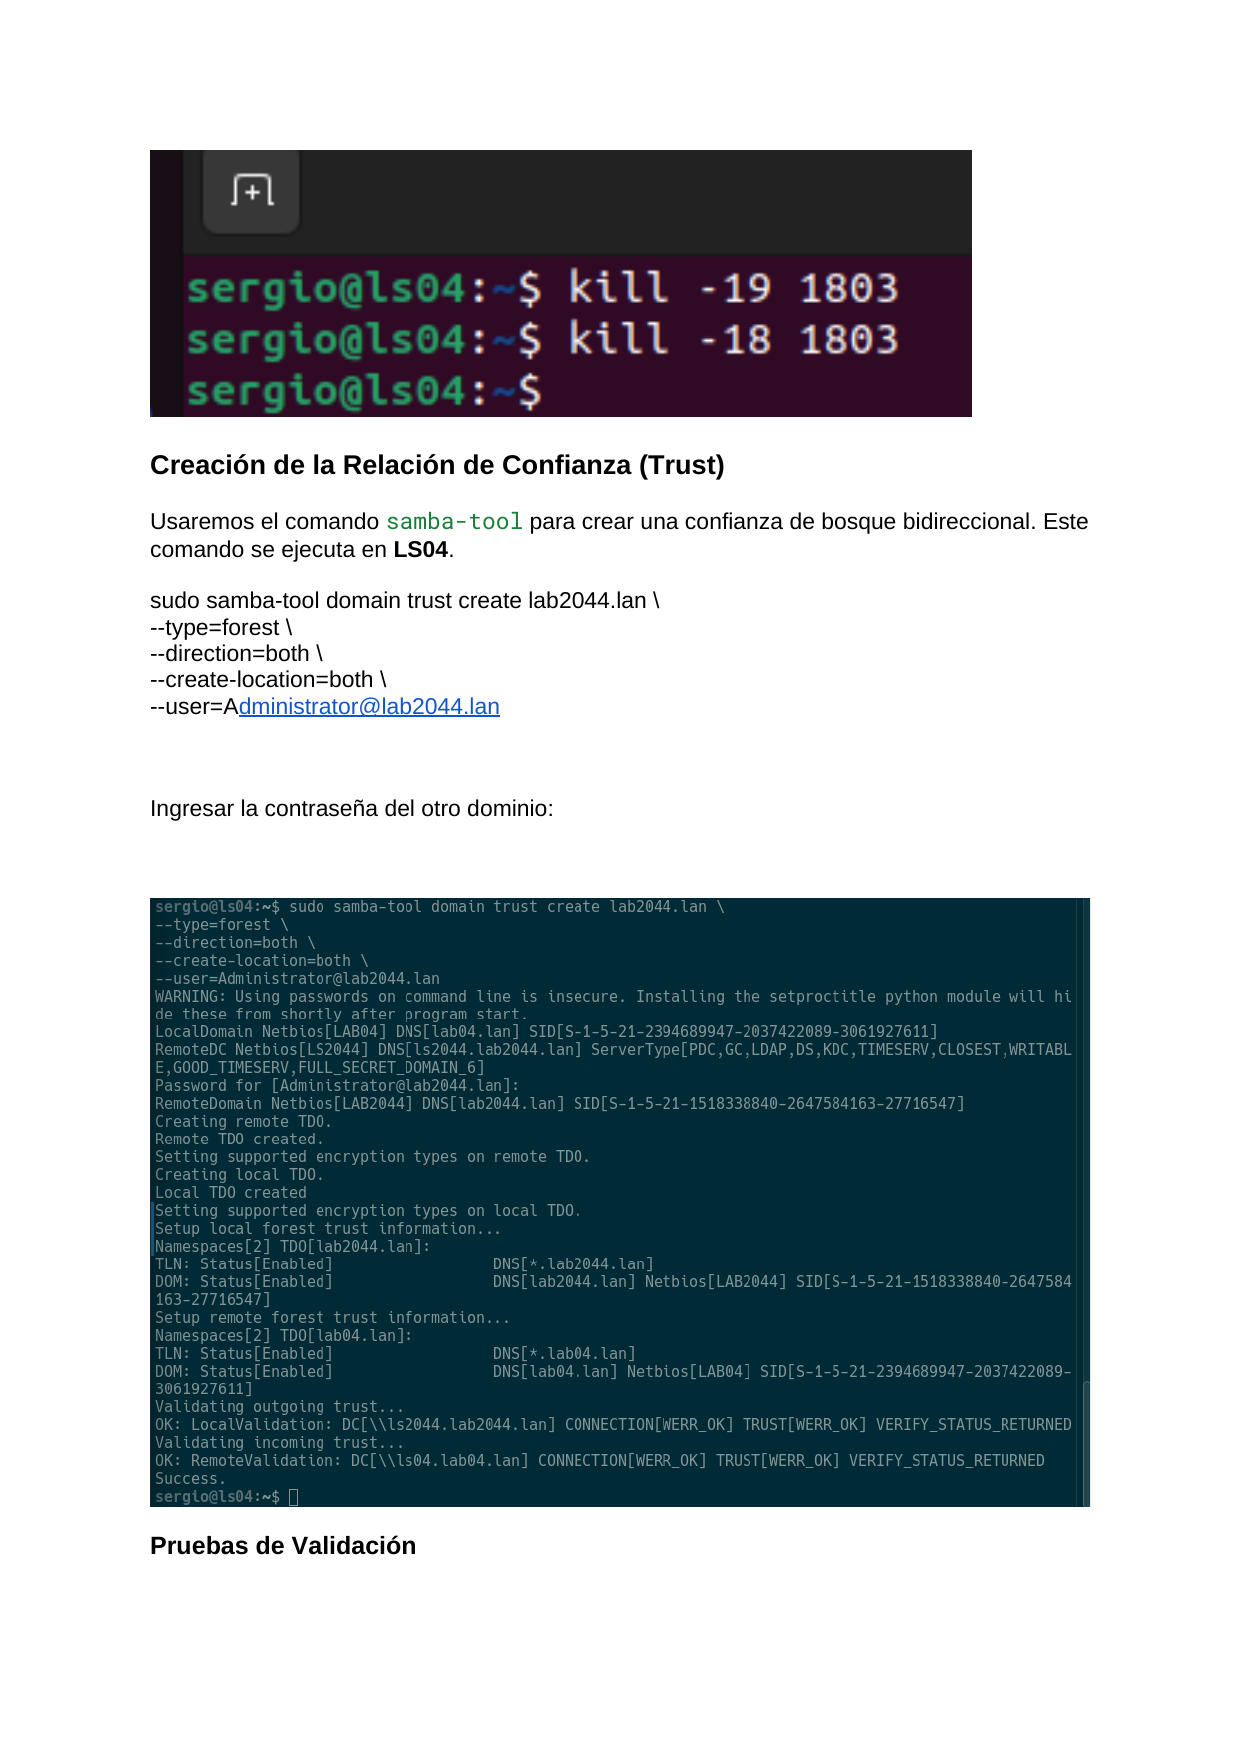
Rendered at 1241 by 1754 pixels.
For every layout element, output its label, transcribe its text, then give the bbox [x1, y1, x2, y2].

text Usaremos el comando samba-tool para crear una confianza de bosque bidireccional. Este comando se ejecuta en LS04. [150, 506, 1090, 562]
picture [150, 898, 167, 1507]
picture [237, 901, 242, 911]
picture [300, 1062, 305, 1072]
picture [887, 1455, 892, 1465]
text Ingresar la contraseña del otro dominio: [150, 795, 1090, 822]
picture [914, 1419, 918, 1429]
picture [430, 994, 436, 1001]
text sudo samba-tool domain trust create lab2044.lan \ --type=forest \ --direction=both \ --create-location=both \ --user=Administrator@lab2044.lan [150, 587, 1090, 719]
subtitle Creación de la Relación de Confianza (Trust) [150, 449, 1090, 481]
picture [233, 976, 240, 983]
picture [150, 150, 972, 417]
picture [237, 1491, 242, 1501]
picture [1084, 898, 1091, 1507]
text Pruebas de Validación [150, 1531, 1090, 1560]
